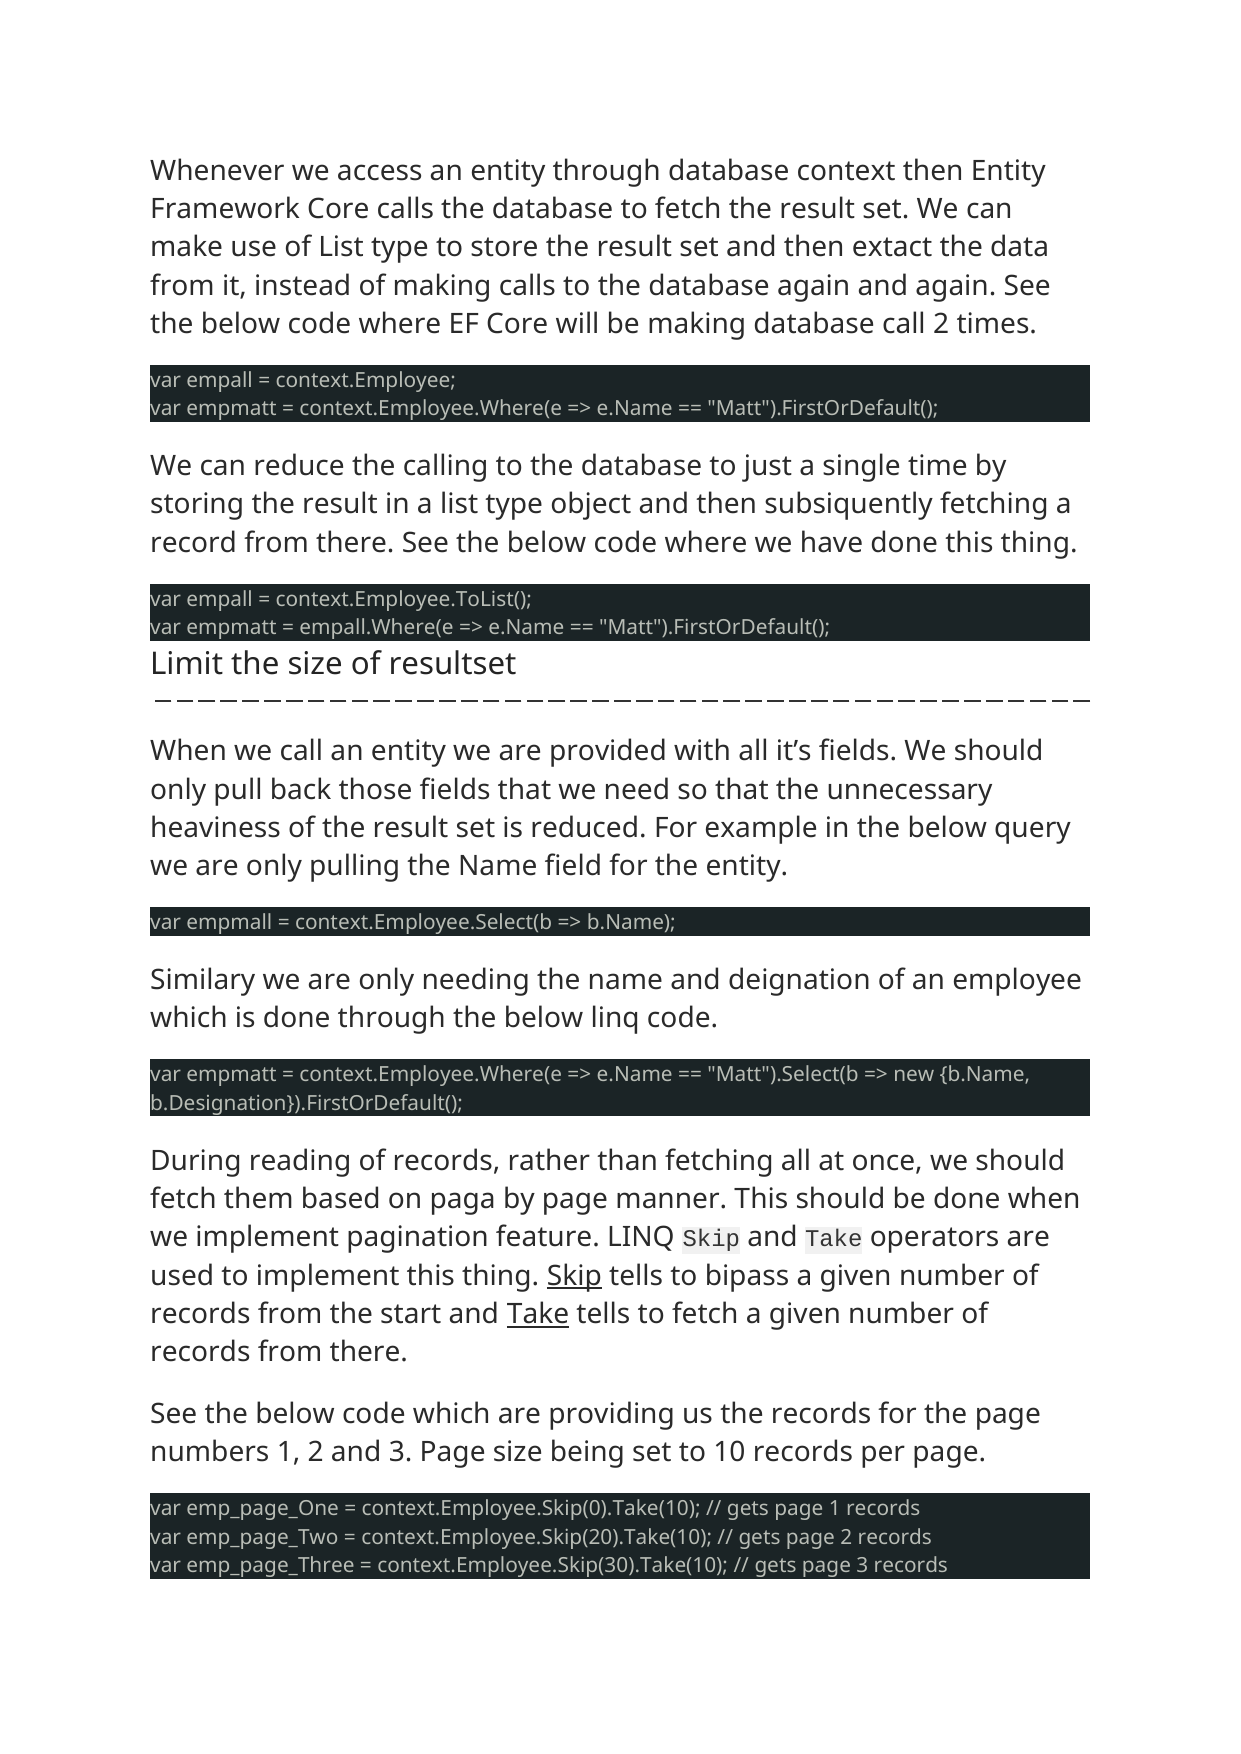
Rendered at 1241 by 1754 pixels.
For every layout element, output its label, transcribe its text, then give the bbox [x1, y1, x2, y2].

text var emp_page_Three = context.Employee.Skip(30).Take(10); // gets page 3 records [150, 1550, 1090, 1579]
text We can reduce the calling to the database to just a single time by storing the result in a list type object and then subsiquently fetching a record from there. See the below code where we have done this thing. [150, 445, 1090, 560]
text See the below code which are providing us the records for the page numbers 1, 2 and 3. Page size being set to 10 records per page. [150, 1393, 1090, 1470]
text var empmall = context.Employee.Select(b => b.Name); [150, 907, 1090, 936]
text var empmatt = context.Employee.Where(e => e.Name == "Matt").FirstOrDefault(); [150, 393, 1090, 422]
text During reading of records, rather than fetching all at once, we should fetch them based on paga by page manner. This should be done when we implement pagination feature. LINQ Skip and Take operators are used to implement this thing. Skip tells to bipass a given number of records from the start and Take tells to fetch a given number of records from there. [150, 1140, 1090, 1370]
text var emp_page_Two = context.Employee.Skip(20).Take(10); // gets page 2 records [150, 1522, 1090, 1550]
text var empall = context.Employee.ToList(); [150, 584, 1090, 612]
text var empall = context.Employee; [150, 365, 1090, 393]
text var empmatt = empall.Where(e => e.Name == "Matt").FirstOrDefault(); [150, 612, 1090, 641]
text Whenever we access an entity through database context then Entity Framework Core calls the database to fetch the result set. We can make use of List type to store the result set and then extact the data from it, instead of making calls to the database again and again. See the below code where EF Core will be making database call 2 times. [150, 150, 1090, 342]
text Similary we are only needing the name and deignation of an employee which is done through the below linq code. [150, 959, 1090, 1036]
text Limit the size of resultset [150, 641, 1090, 702]
text When we call an entity we are provided with all it’s fields. We should only pull back those fields that we need so that the unnecessary heaviness of the result set is reduced. For example in the below query we are only pulling the Name field for the entity. [150, 731, 1090, 884]
text var emp_page_One = context.Employee.Skip(0).Take(10); // gets page 1 records [150, 1493, 1090, 1522]
text var empmatt = context.Employee.Where(e => e.Name == "Matt").Select(b => new {b.Name, b.Designation}).FirstOrDefault(); [150, 1059, 1090, 1116]
